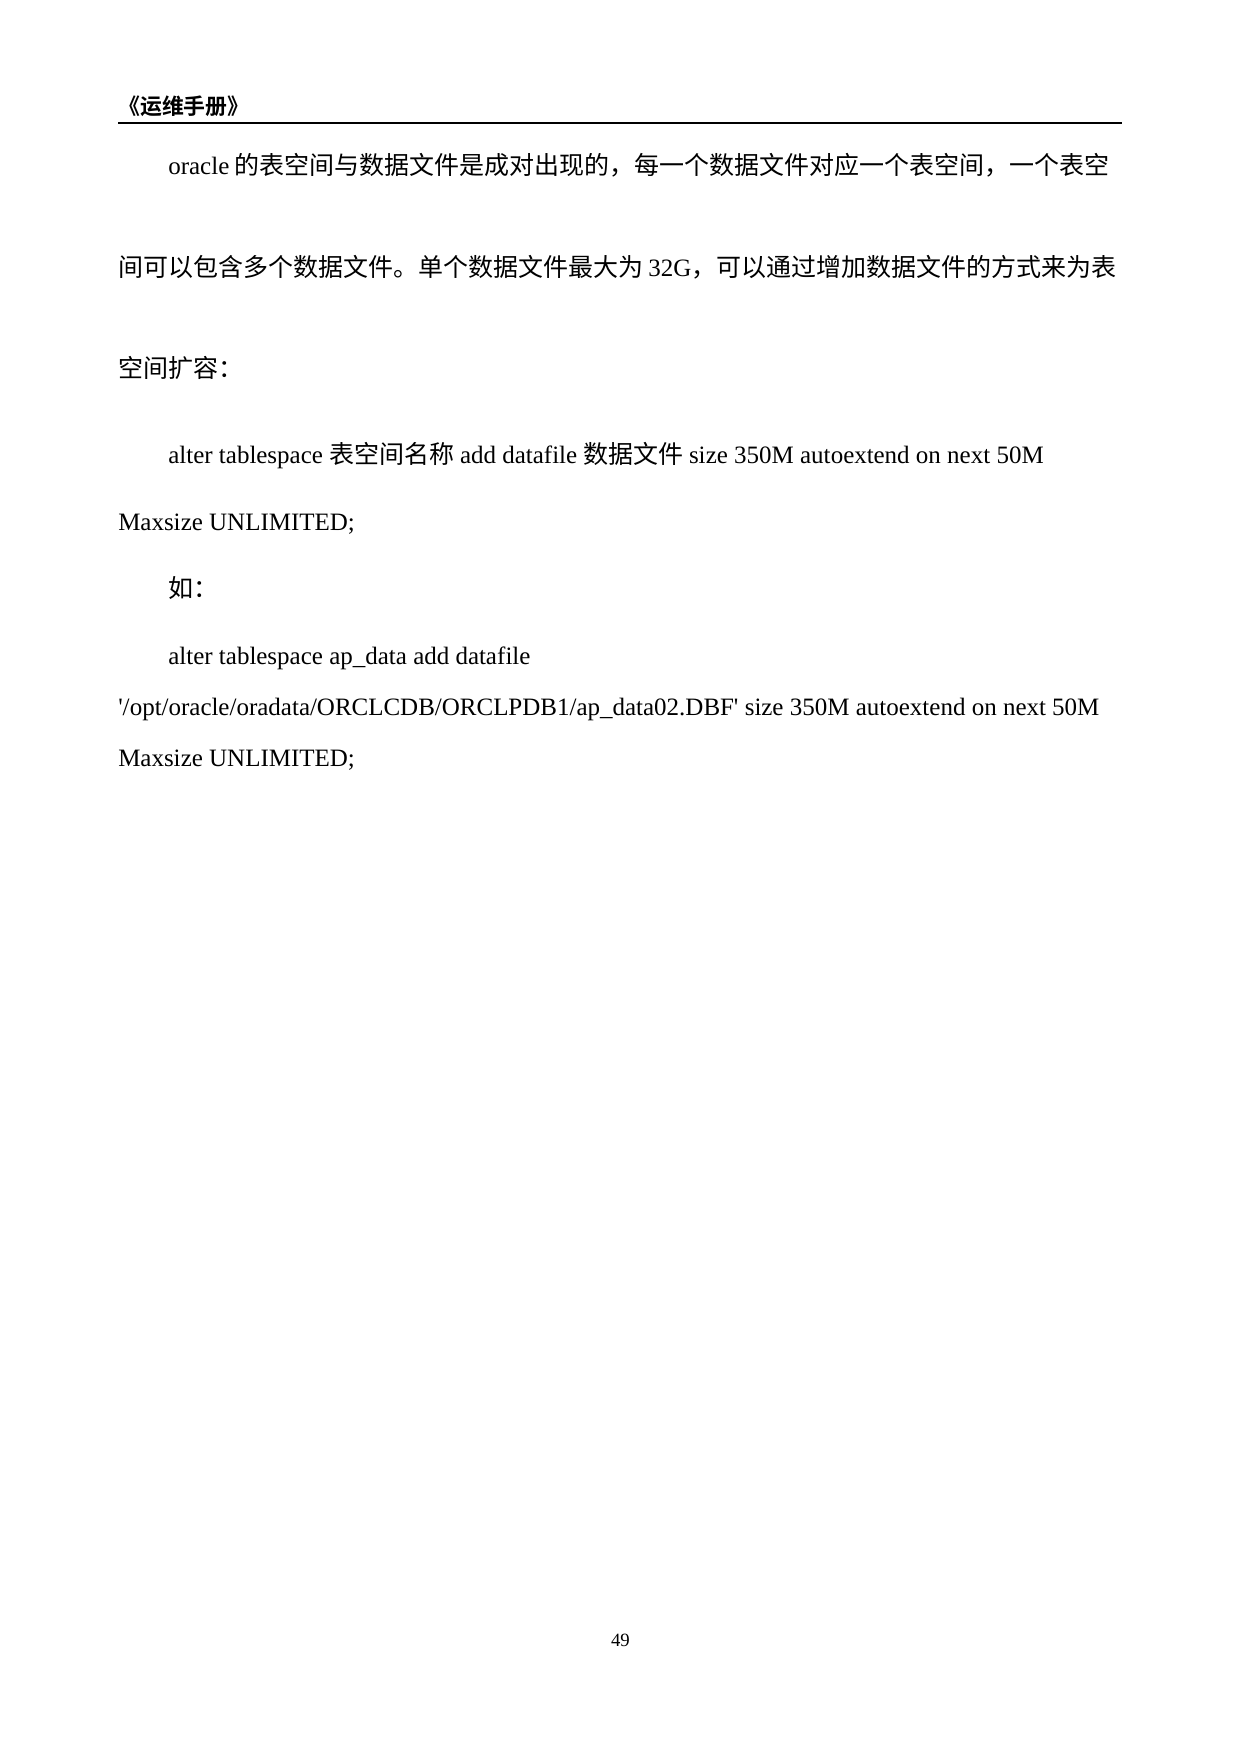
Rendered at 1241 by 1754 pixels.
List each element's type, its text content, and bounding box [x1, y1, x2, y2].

text oracle的表空间与数据文件是成对出现的，每一个数据文件对应一个表空间，一个表空间可以包含多个数据文件。单个数据文件最大为32G，可以通过增加数据文件的方式来为表空间扩容： [118, 129, 1122, 401]
text alter tablespace 表空间名称 add datafile 数据文件 size 350M autoextend on next 50M Maxsize UNLIMITED; [118, 419, 1122, 538]
text alter tablespace ap_data add datafile '/opt/oracle/oradata/ORCLCDB/ORCLPDB1/ap_data02.DBF' size 350M autoextend on next 50M Maxsize UNLIMITED; [118, 638, 1122, 774]
text 如： [118, 552, 1122, 620]
